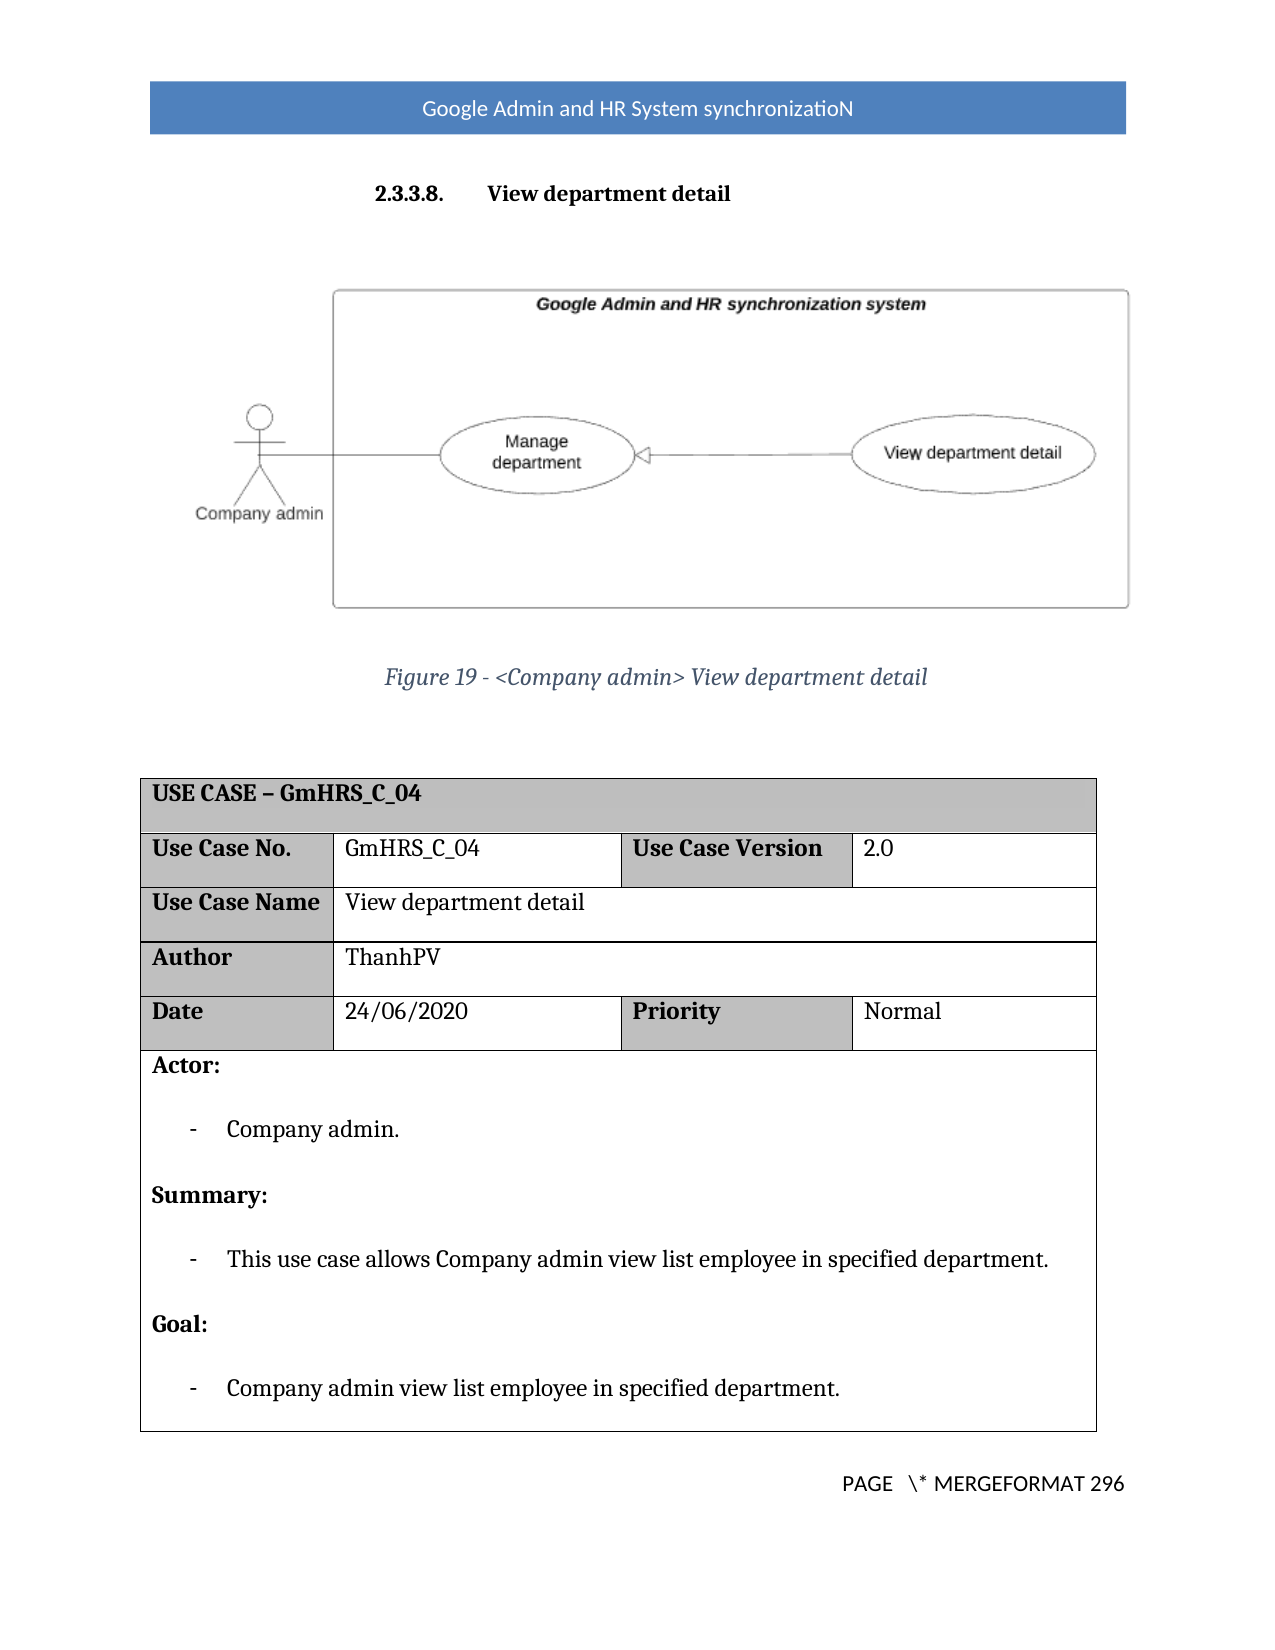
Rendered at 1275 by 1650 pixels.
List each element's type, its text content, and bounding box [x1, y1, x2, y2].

table_cell Use Case No. [141, 834, 333, 887]
table_cell Priority [622, 997, 852, 1050]
table_cell Use Case Name [141, 888, 333, 941]
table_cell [141, 1051, 1096, 1431]
subtitle View department detail [375, 181, 1125, 207]
table_cell Date [141, 997, 333, 1050]
text Figure 19 - <Company admin> View department detail [187, 663, 1125, 692]
table_cell Normal [853, 997, 1096, 1050]
table_header USE CASE – GmHRS_C_04 [141, 779, 1096, 832]
table_cell 24/06/2020 [334, 997, 621, 1050]
table_cell GmHRS_C_04 [334, 834, 621, 887]
table_cell 2.0 [853, 834, 1096, 887]
table_cell View department detail [334, 888, 1096, 941]
picture [187, 272, 1163, 630]
table_cell Author [141, 943, 333, 996]
table_cell Use Case Version [622, 834, 852, 887]
table_cell ThanhPV [334, 943, 1096, 996]
